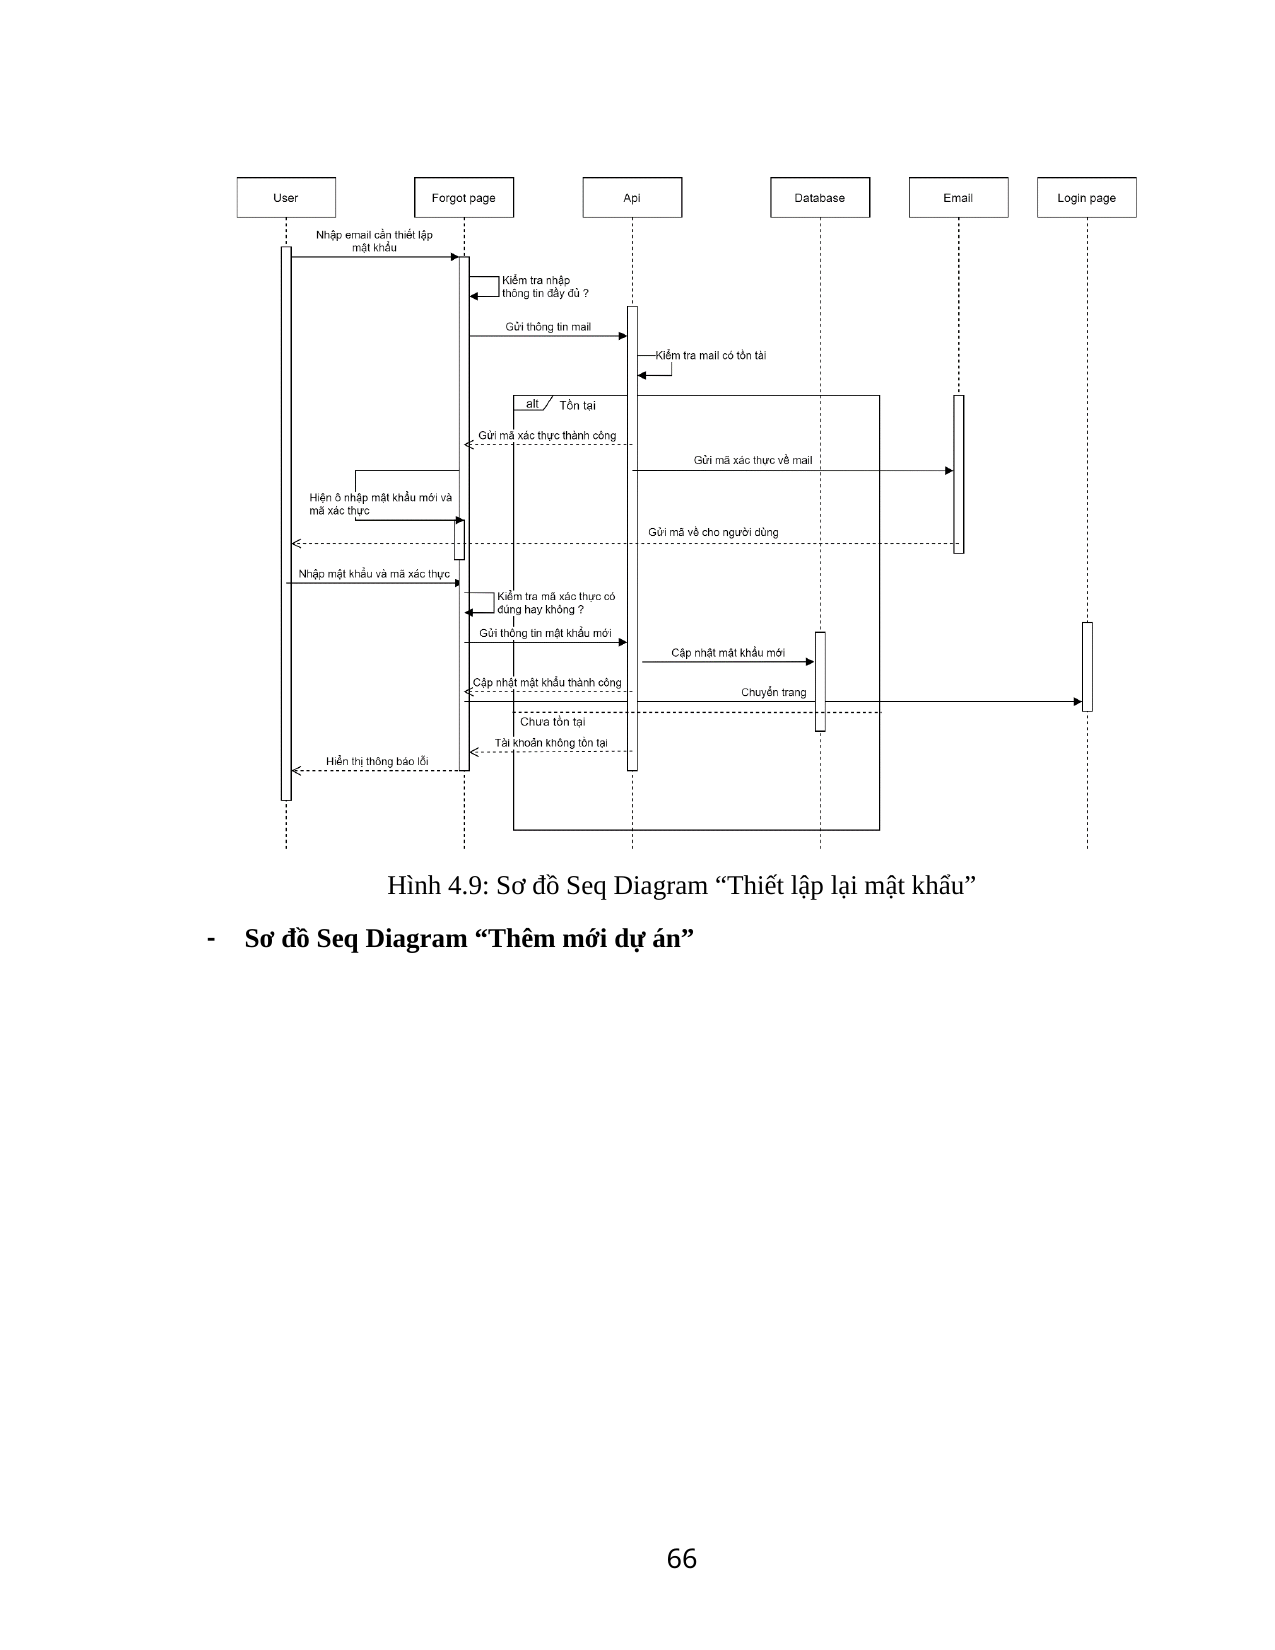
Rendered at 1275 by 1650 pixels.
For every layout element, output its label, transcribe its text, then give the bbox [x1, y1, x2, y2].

picture [236, 177, 1137, 850]
text Hình 4.9: Sơ đồ Seq Diagram “Thiết lập lại mật khẩu” [207, 869, 1157, 900]
list Sơ đồ Seq Diagram “Thêm mới dự án” [207, 921, 1157, 954]
